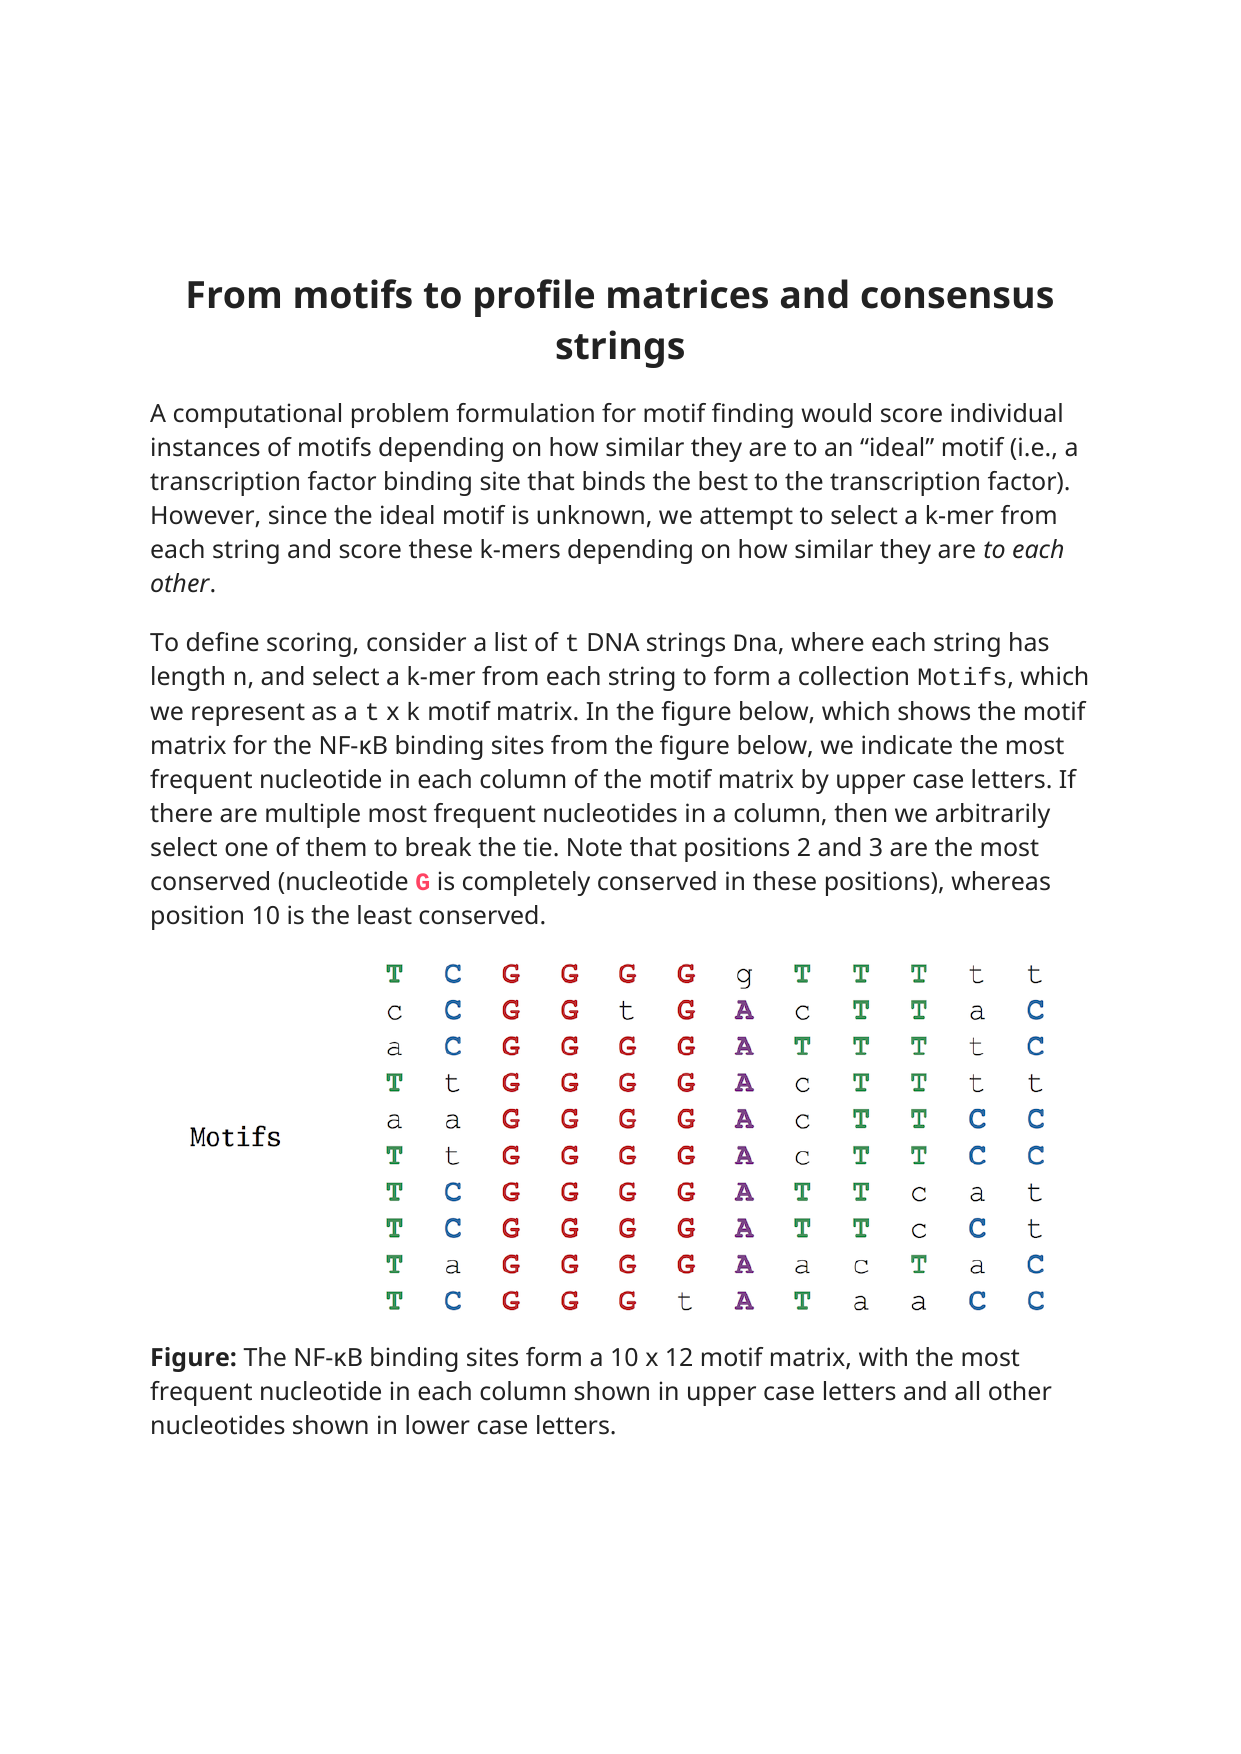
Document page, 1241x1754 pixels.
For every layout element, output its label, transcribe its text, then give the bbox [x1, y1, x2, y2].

text A computational problem formulation for motif finding would score individual instances of motifs depending on how similar they are to an “ideal” motif (i.e., a transcription factor binding site that binds the best to the transcription factor). However, since the ideal motif is unknown, we attempt to select a k-mer from each string and score these k-mers depending on how similar they are to each other. [150, 395, 1090, 599]
subtitle From motifs to profile matrices and consensus strings [150, 268, 1090, 370]
text To define scoring, consider a list of t DNA strings Dna, where each string has length n, and select a k-mer from each string to form a collection Motifs, which we represent as a t x k motif matrix. In the figure below, which shows the motif matrix for the NF-κB binding sites from the figure below, we indicate the most frequent nucleotide in each column of the motif matrix by upper case letters. If there are multiple most frequent nucleotides in a column, then we arbitrarily select one of them to break the tie. Note that positions 2 and 3 are the most conserved (nucleotide G is completely conserved in these positions), whereas position 10 is the least conserved. [150, 624, 1090, 932]
text Figure: The NF-κB binding sites form a 10 x 12 motif matrix, with the most frequent nucleotide in each column shown in upper case letters and all other nucleotides shown in lower case letters. [150, 1339, 1090, 1442]
picture [183, 957, 1057, 1315]
